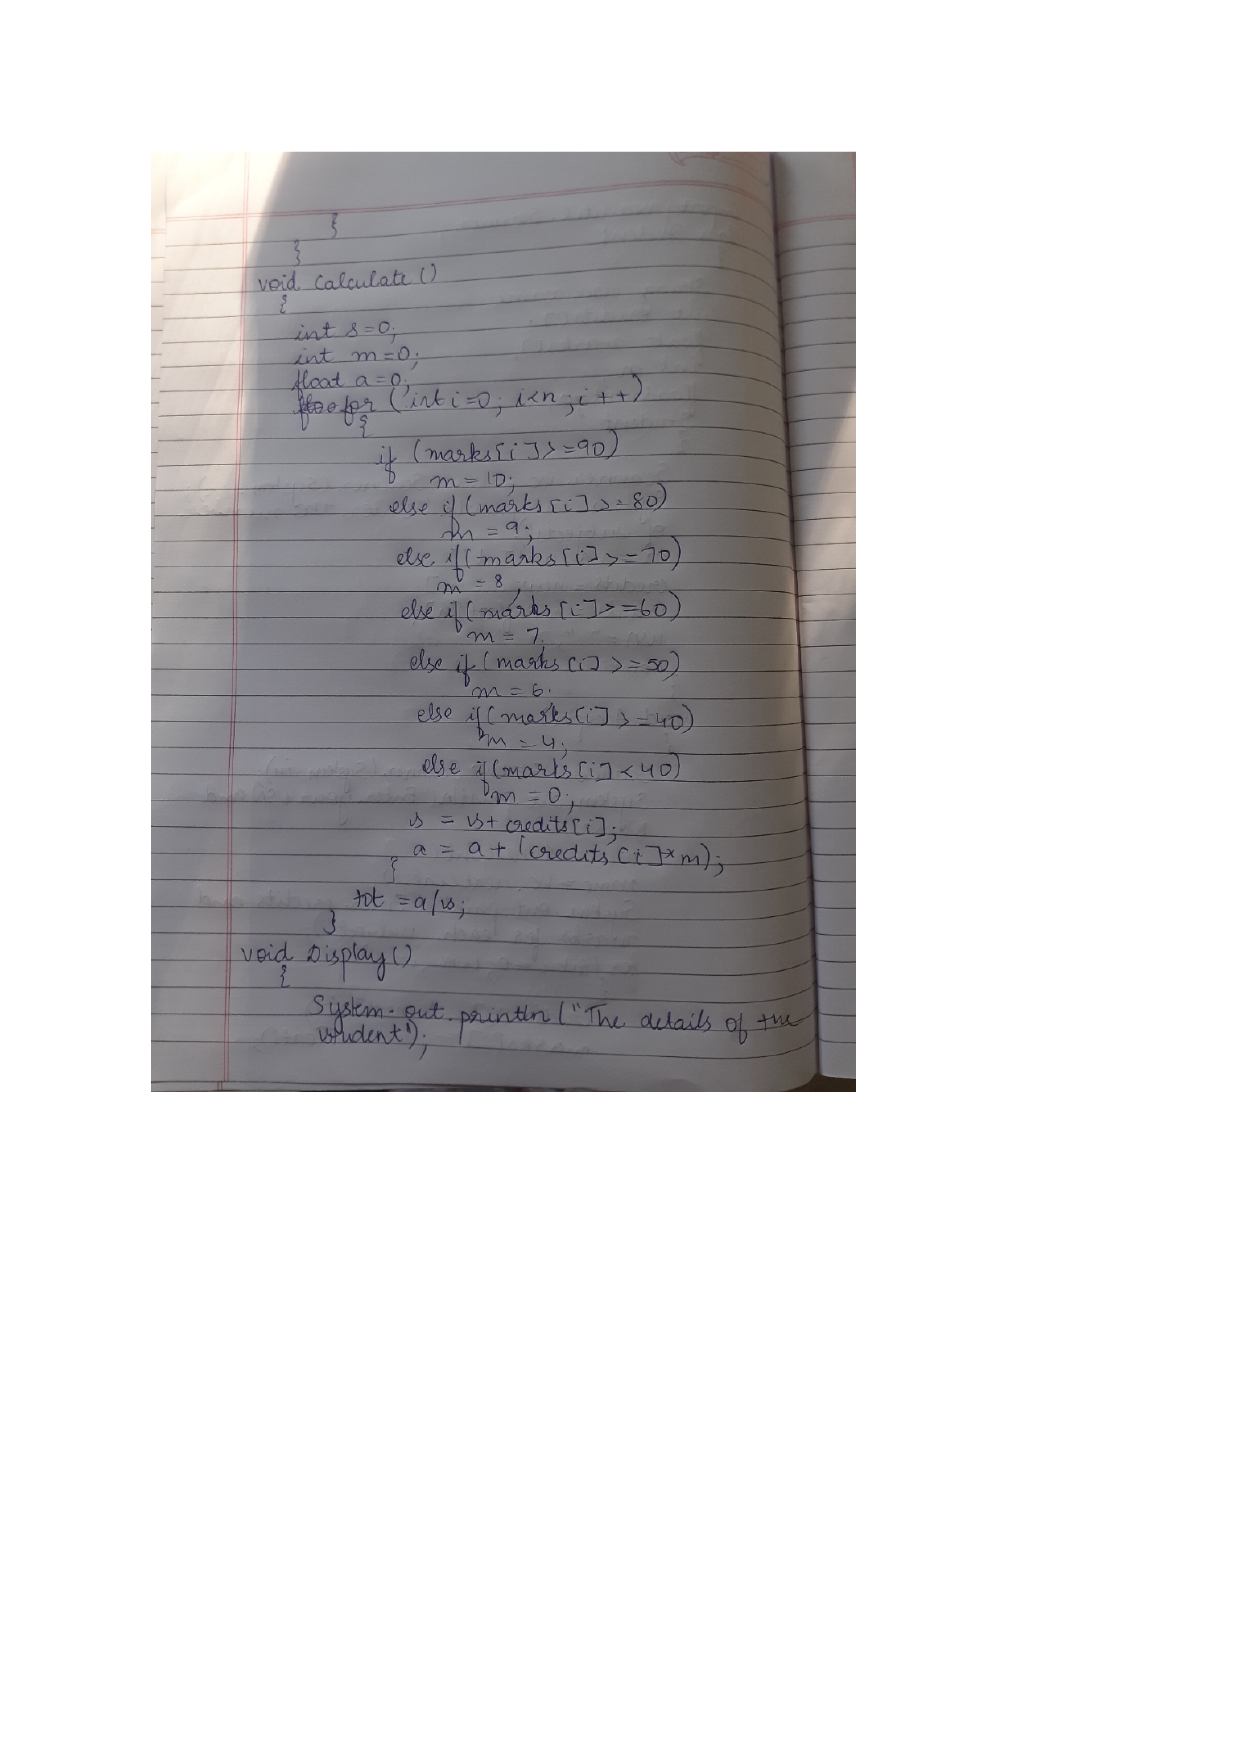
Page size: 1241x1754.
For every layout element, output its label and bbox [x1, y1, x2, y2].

picture [151, 153, 856, 1091]
